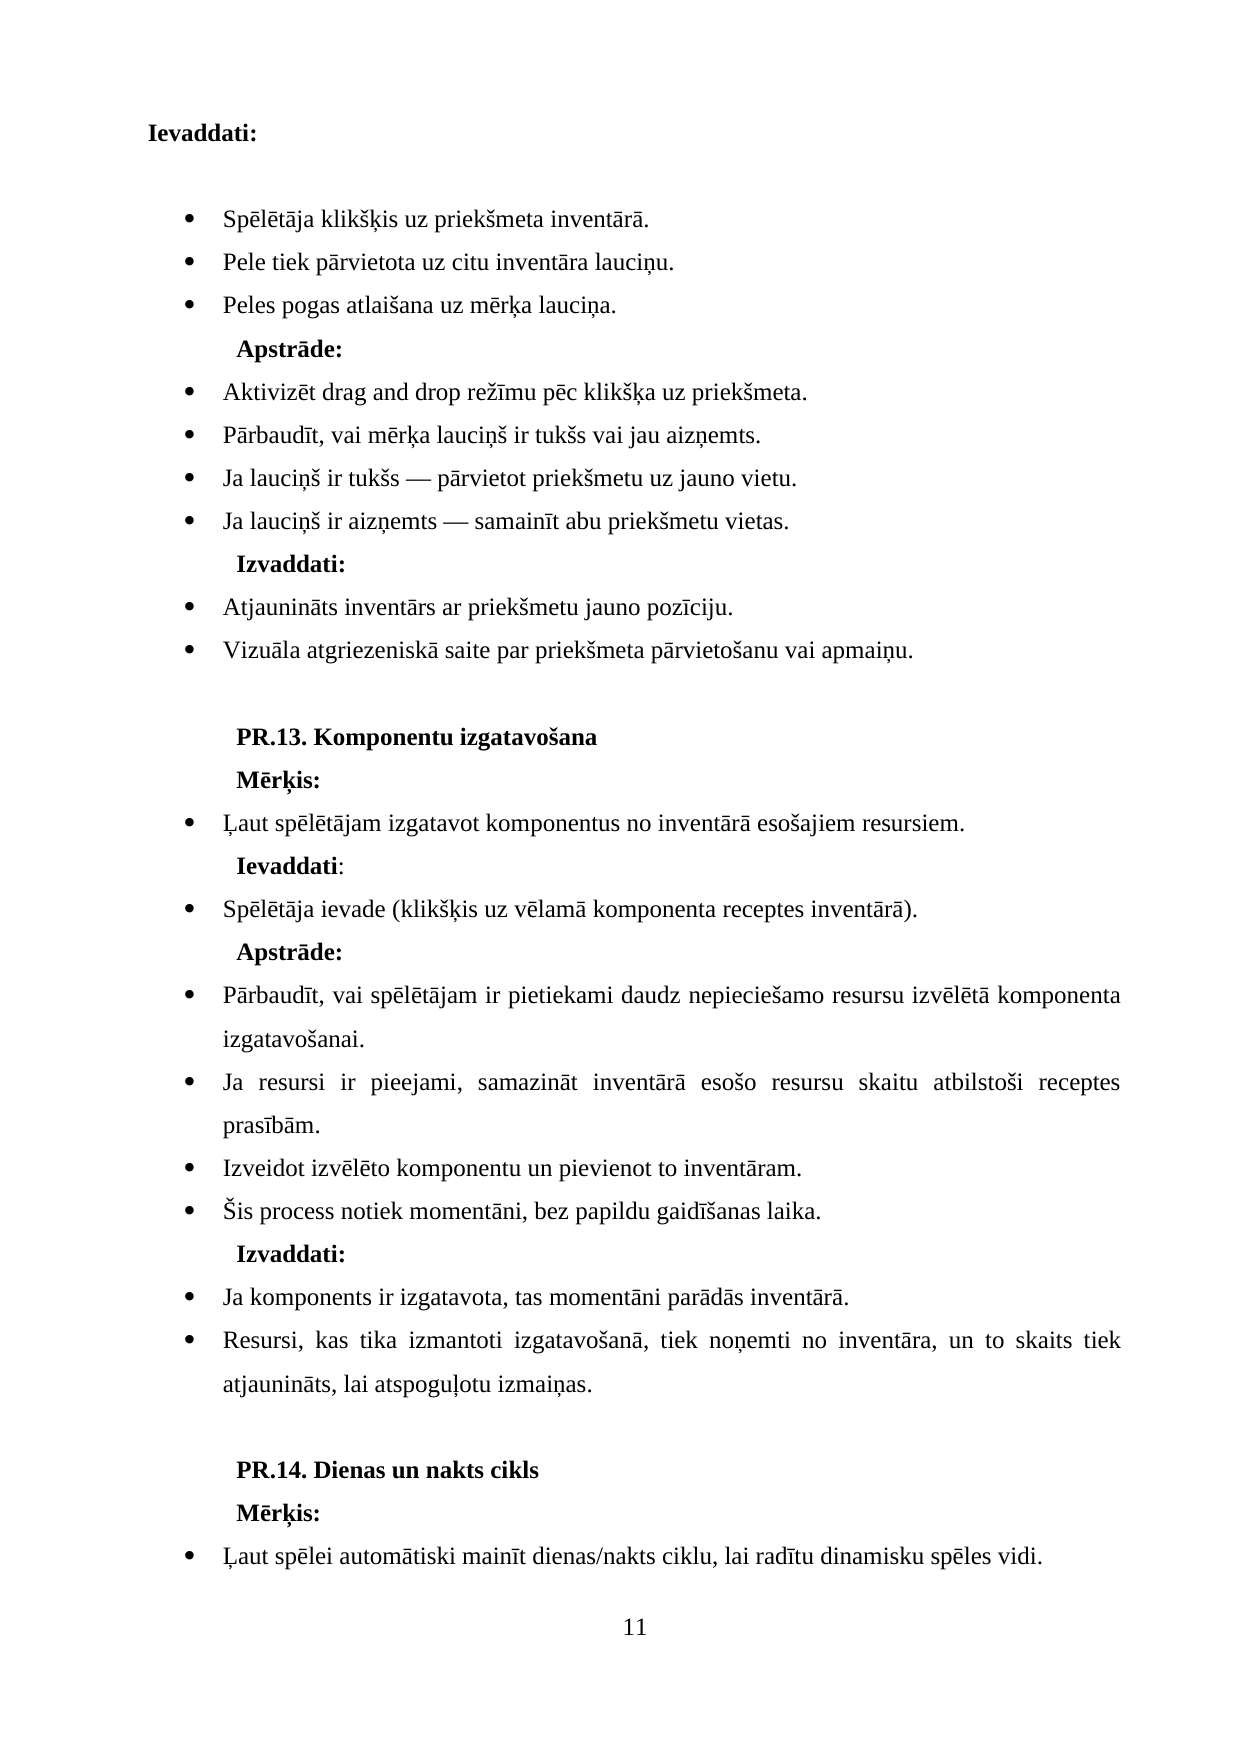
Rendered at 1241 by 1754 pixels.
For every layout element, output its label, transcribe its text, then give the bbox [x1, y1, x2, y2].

list Peles pogas atlaišana uz mērķa lauciņa. [185, 291, 1122, 319]
text PR.13. Komponentu izgatavošana [148, 722, 1122, 751]
list Pele tiek pārvietota uz citu inventāra lauciņu. [185, 247, 1122, 276]
list Resursi, kas tika izmantoti izgatavošanā, tiek noņemti no inventāra, un to skaits tiek atjaunināts, lai atspoguļotu izmaiņas. [185, 1326, 1122, 1397]
text PR.14. Dienas un nakts cikls [148, 1455, 1122, 1484]
text Mērķis: [148, 1498, 1122, 1527]
list Ja resursi ir pieejami, samazināt inventārā esošo resursu skaitu atbilstoši receptes prasībām. [185, 1067, 1122, 1139]
text Apstrāde: [148, 334, 1122, 362]
list Ļaut spēlei automātiski mainīt dienas/nakts ciklu, lai radītu dinamisku spēles vidi. [185, 1541, 1122, 1570]
list Ļaut spēlētājam izgatavot komponentus no inventārā esošajiem resursiem. [185, 808, 1122, 837]
list Pārbaudīt, vai mērķa lauciņš ir tukšs vai jau aizņemts. [185, 420, 1122, 449]
text Ievaddati: [148, 118, 1122, 147]
text Izvaddati: [148, 1239, 1122, 1268]
list Spēlētāja klikšķis uz priekšmeta inventārā. [185, 204, 1122, 233]
text Izvaddati: [148, 549, 1122, 578]
list Izveidot izvēlēto komponentu un pievienot to inventāram. [185, 1153, 1122, 1182]
list Ja komponents ir izgatavota, tas momentāni parādās inventārā. [185, 1282, 1122, 1311]
list Atjaunināts inventārs ar priekšmetu jauno pozīciju. [185, 592, 1122, 621]
list Ja lauciņš ir aizņemts — samainīt abu priekšmetu vietas. [185, 506, 1122, 535]
text Apstrāde: [148, 937, 1122, 966]
list Pārbaudīt, vai spēlētājam ir pietiekami daudz nepieciešamo resursu izvēlētā komponenta izgatavošanai. [185, 981, 1122, 1052]
text Ievaddati: [148, 851, 1122, 880]
list Vizuāla atgriezeniskā saite par priekšmeta pārvietošanu vai apmaiņu. [185, 636, 1122, 664]
list Šis process notiek momentāni, bez papildu gaidīšanas laika. [185, 1196, 1122, 1225]
list Spēlētāja ievade (klikšķis uz vēlamā komponenta receptes inventārā). [185, 894, 1122, 923]
text Mērķis: [148, 765, 1122, 794]
list Ja lauciņš ir tukšs — pārvietot priekšmetu uz jauno vietu. [185, 463, 1122, 492]
list Aktivizēt drag and drop režīmu pēc klikšķa uz priekšmeta. [185, 377, 1122, 406]
